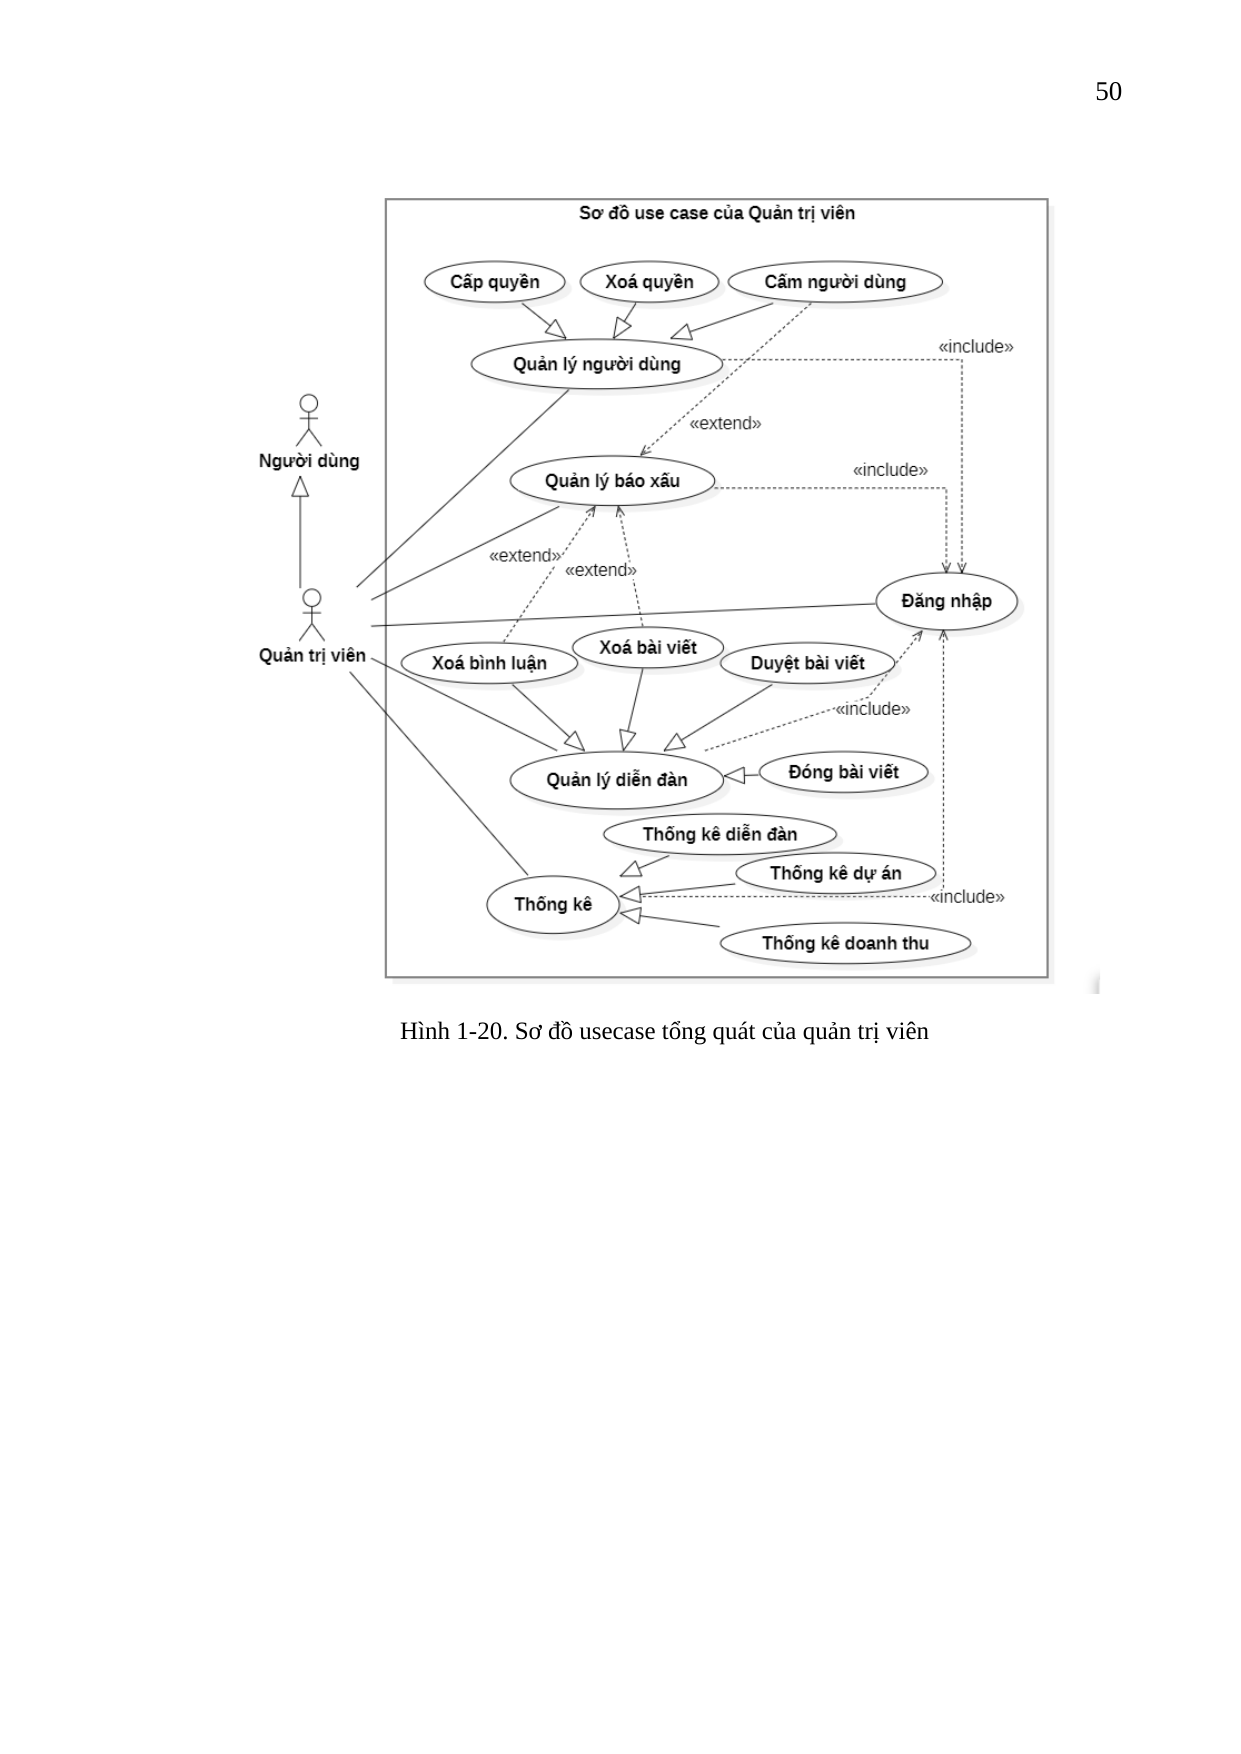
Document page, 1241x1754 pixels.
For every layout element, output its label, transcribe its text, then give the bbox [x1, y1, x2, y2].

picture [228, 177, 1101, 994]
text Hình 1-20. Sơ đồ usecase tổng quát của quản trị viên [207, 1016, 1122, 1045]
